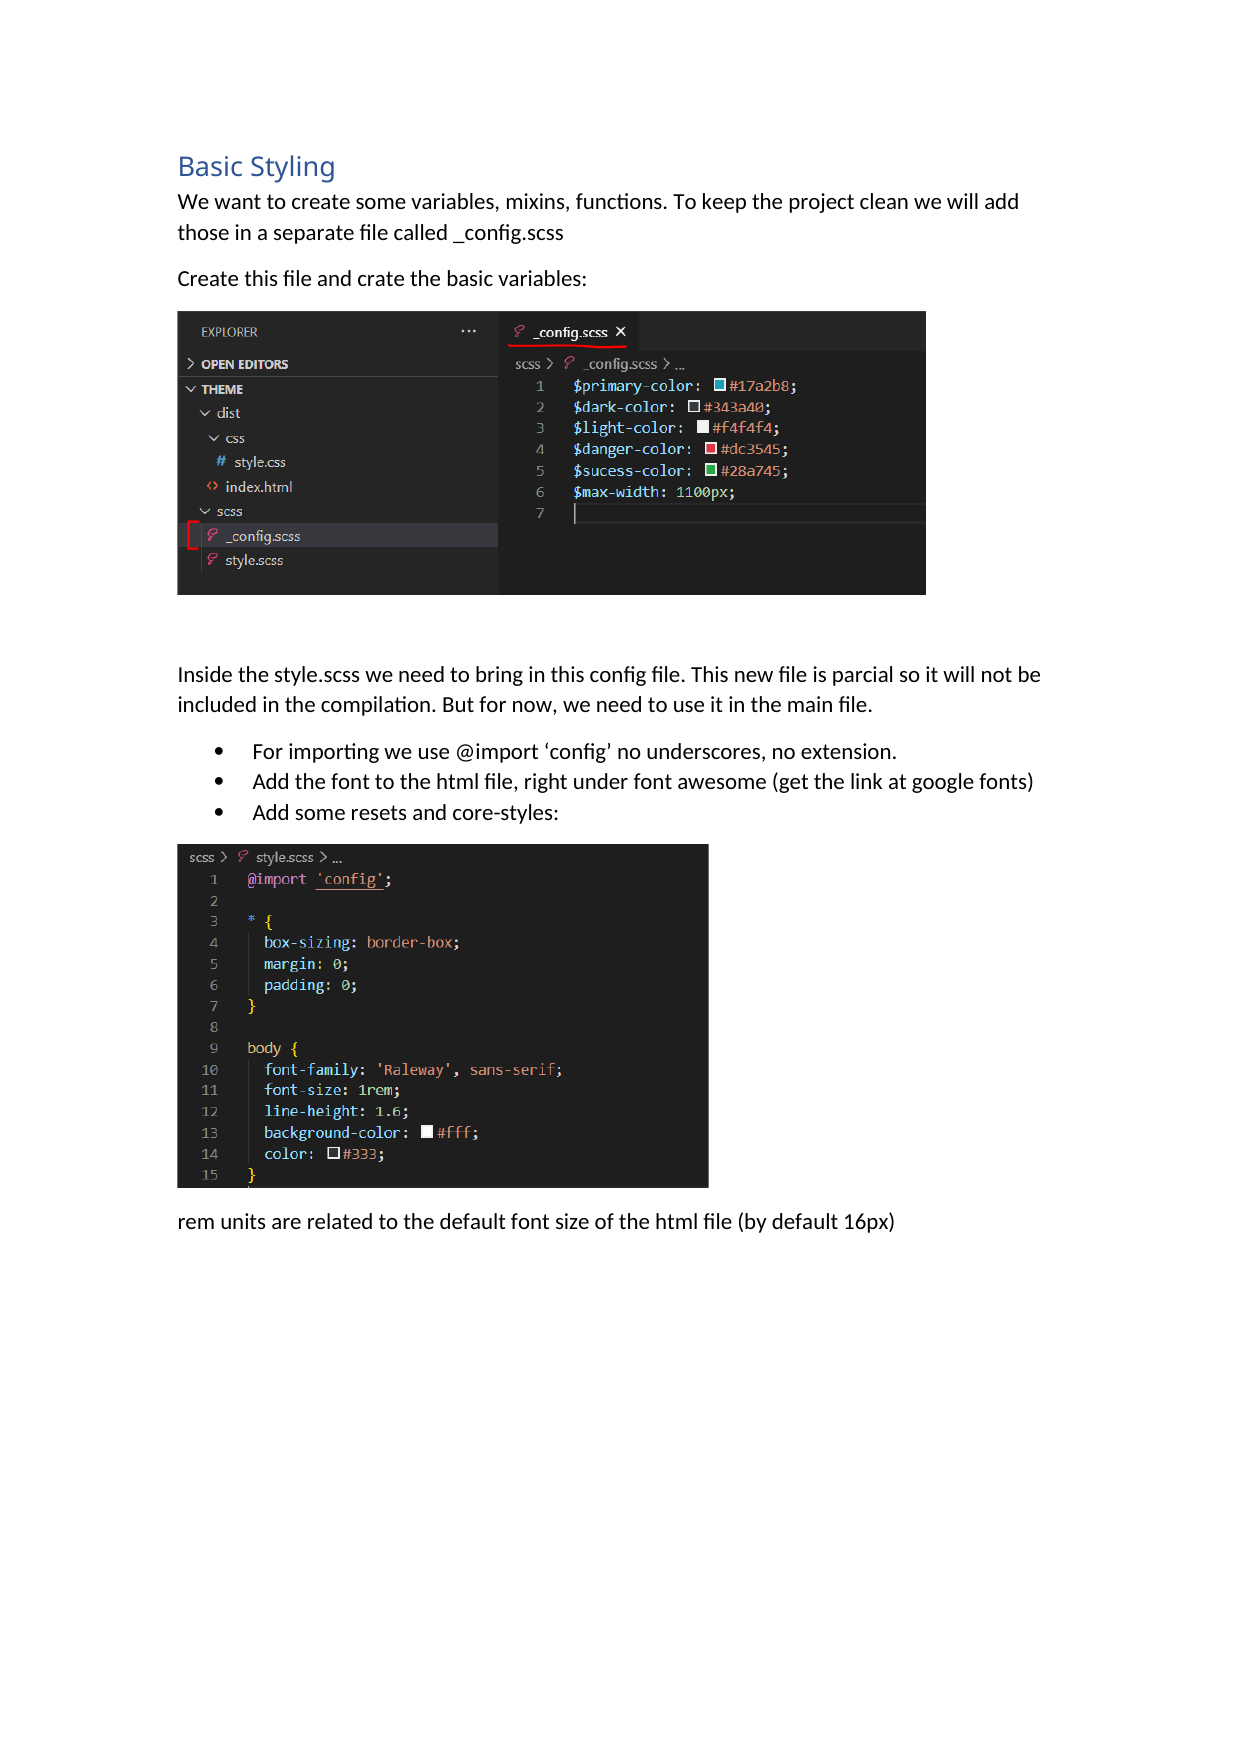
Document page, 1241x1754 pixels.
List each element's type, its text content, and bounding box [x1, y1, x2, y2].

list For importing we use @import ‘config’ no underscores, no extension. [215, 737, 1063, 765]
subtitle Basic Styling [177, 148, 1063, 184]
text We want to create some variables, mixins, functions. To keep the project clean we will add those in a separate file called _config.scss [177, 187, 1063, 246]
text Inside the style.scss we need to bring in this config file. This new file is parcial so it will not be included in the compilation. But for now, we need to use it in the main file. [177, 660, 1063, 718]
list Add some resets and core-styles: [215, 798, 1063, 826]
text rem units are related to the default font size of the html file (by default 16px) [177, 1207, 1063, 1235]
text Create this file and crate the basic variables: [177, 264, 1063, 292]
list Add the font to the html file, right under font awesome (get the link at google fonts) [215, 767, 1063, 796]
picture [177, 311, 926, 595]
picture [177, 844, 709, 1188]
